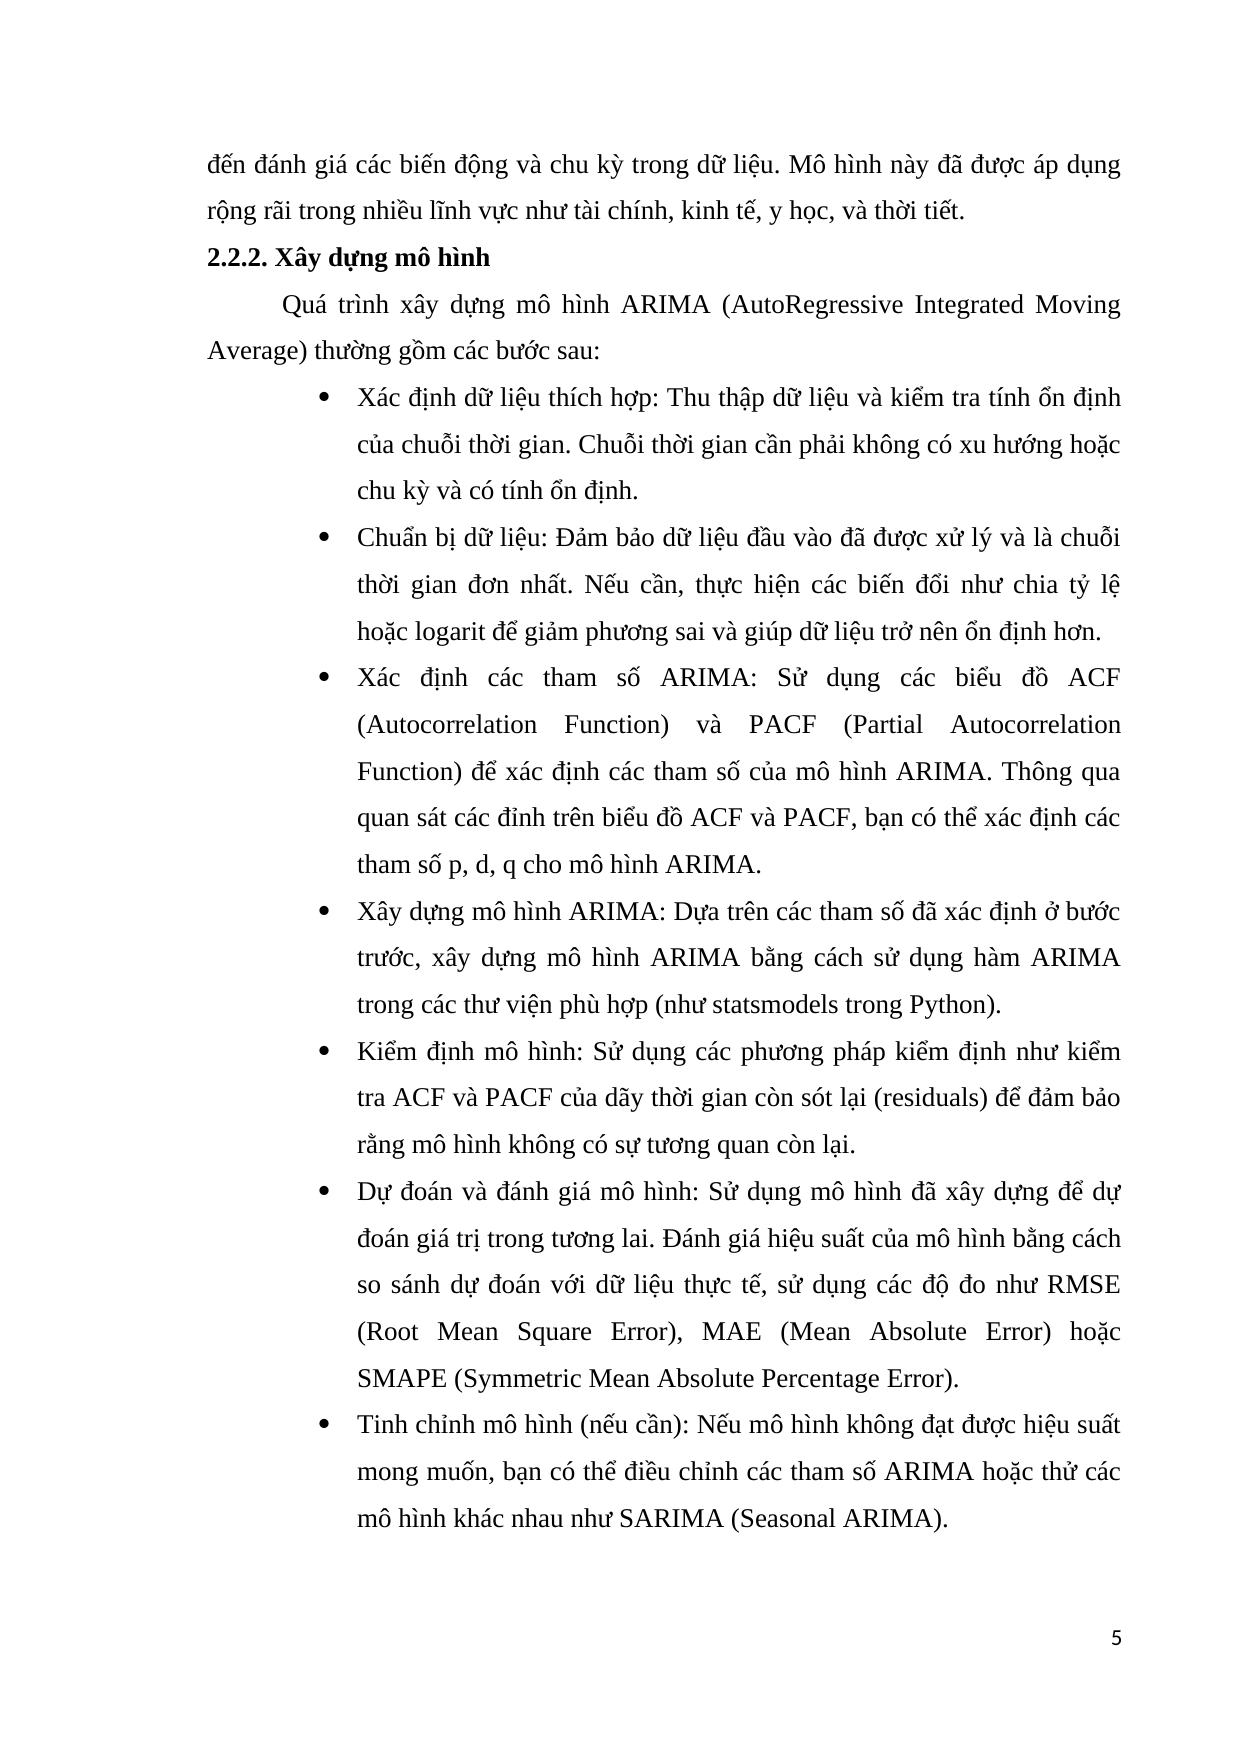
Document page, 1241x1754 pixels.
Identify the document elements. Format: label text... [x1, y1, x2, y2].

list Chuẩn bị dữ liệu: Đảm bảo dữ liệu đầu vào đã được xử lý và là chuỗi thời gian đơn nhất. Nếu cần, thực hiện các biến đổi như chia tỷ lệ hoặc logarit để giảm phương sai và giúp dữ liệu trở nên ổn định hơn. [319, 521, 1122, 646]
list Dự đoán và đánh giá mô hình: Sử dụng mô hình đã xây dựng để dự đoán giá trị trong tương lai. Đánh giá hiệu suất của mô hình bằng cách so sánh dự đoán với dữ liệu thực tế, sử dụng các độ đo như RMSE (Root Mean Square Error), MAE (Mean Absolute Error) hoặc SMAPE (Symmetric Mean Absolute Percentage Error). [319, 1175, 1122, 1393]
subtitle 2.2.2. Xây dựng mô hình [207, 241, 1122, 272]
list Xây dựng mô hình ARIMA: Dựa trên các tham số đã xác định ở bước trước, xây dựng mô hình ARIMA bằng cách sử dụng hàm ARIMA trong các thư viện phù hợp (như statsmodels trong Python). [319, 895, 1122, 1019]
list Xác định dữ liệu thích hợp: Thu thập dữ liệu và kiểm tra tính ổn định của chuỗi thời gian. Chuỗi thời gian cần phải không có xu hướng hoặc chu kỳ và có tính ổn định. [319, 381, 1122, 506]
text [207, 148, 1122, 226]
list Xác định các tham số ARIMA: Sử dụng các biểu đồ ACF (Autocorrelation Function) và PACF (Partial Autocorrelation Function) để xác định các tham số của mô hình ARIMA. Thông qua quan sát các đỉnh trên biểu đồ ACF và PACF, bạn có thể xác định các tham số p, d, q cho mô hình ARIMA. [319, 661, 1122, 879]
text Quá trình xây dựng mô hình ARIMA (AutoRegressive Integrated Moving Average) thường gồm các bước sau: [207, 288, 1122, 366]
list Kiểm định mô hình: Sử dụng các phương pháp kiểm định như kiểm tra ACF và PACF của dãy thời gian còn sót lại (residuals) để đảm bảo rằng mô hình không có sự tương quan còn lại. [319, 1035, 1122, 1159]
list Tinh chỉnh mô hình (nếu cần): Nếu mô hình không đạt được hiệu suất mong muốn, bạn có thể điều chỉnh các tham số ARIMA hoặc thử các mô hình khác nhau như SARIMA (Seasonal ARIMA). [319, 1408, 1122, 1533]
